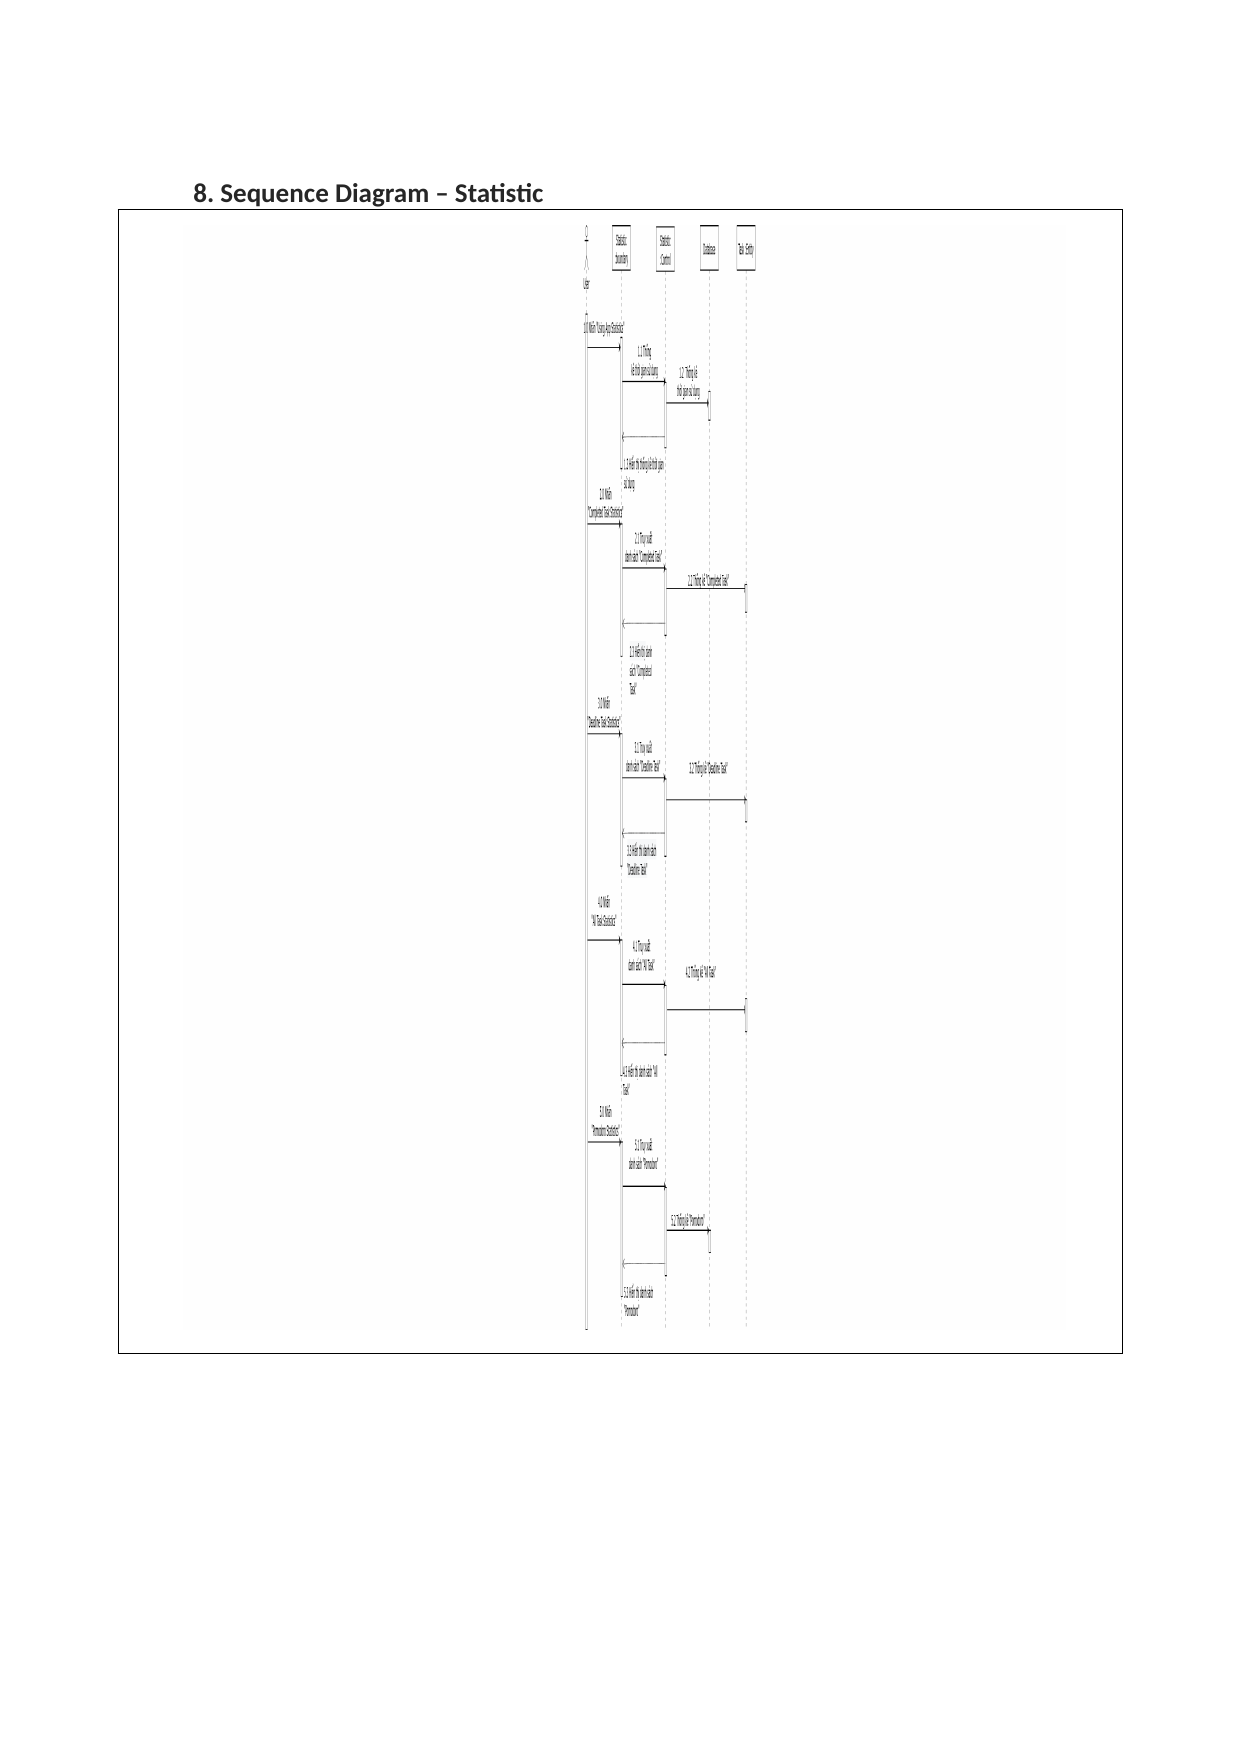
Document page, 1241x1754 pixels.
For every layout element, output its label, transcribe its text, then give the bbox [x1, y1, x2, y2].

picture [183, 225, 1067, 1330]
table_header [119, 210, 1122, 1353]
text 8. Sequence Diagram – Statistic [193, 176, 1122, 209]
